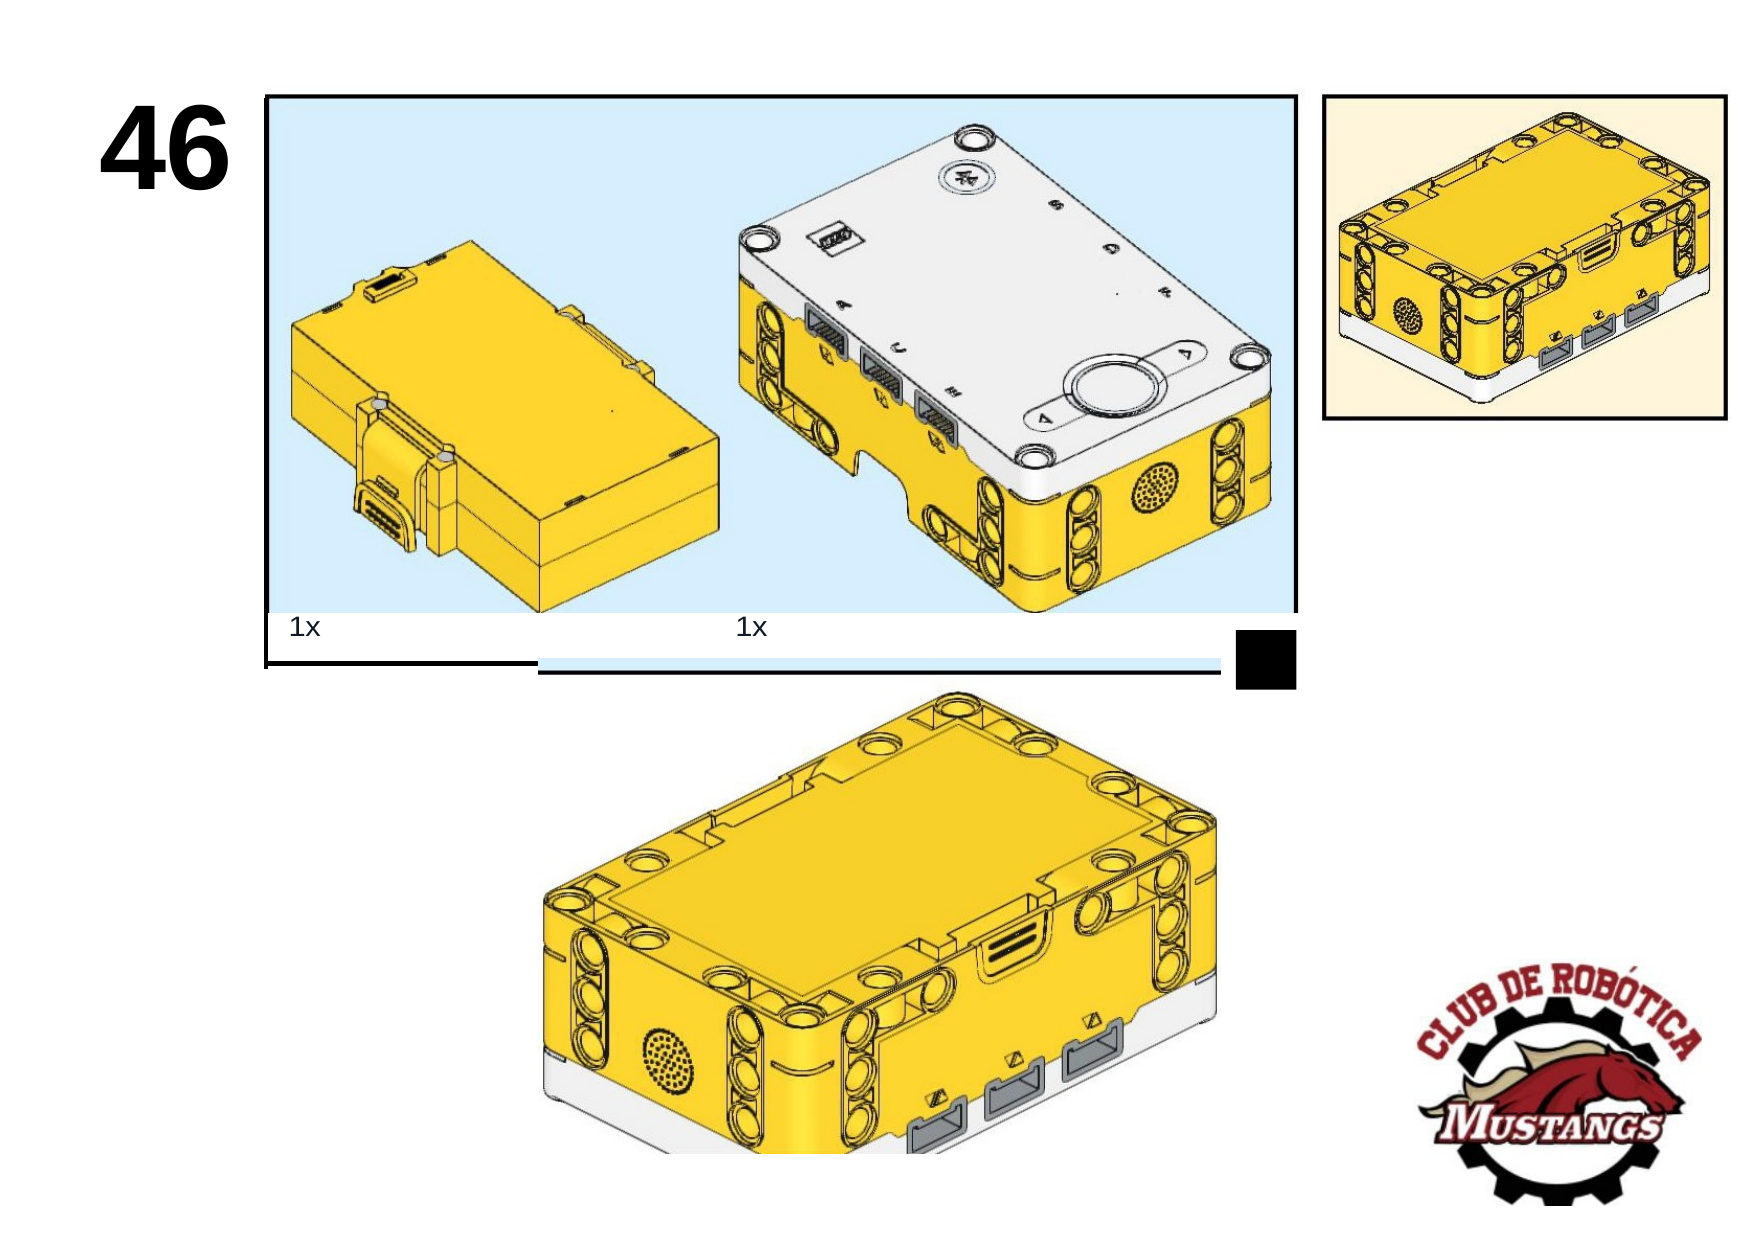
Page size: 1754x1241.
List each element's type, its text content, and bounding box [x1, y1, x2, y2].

text 1x 1x [288, 610, 1716, 642]
picture [268, 86, 1731, 613]
subtitle 46 [99, 76, 1716, 215]
picture [1413, 958, 1703, 1206]
picture [538, 658, 1221, 1154]
